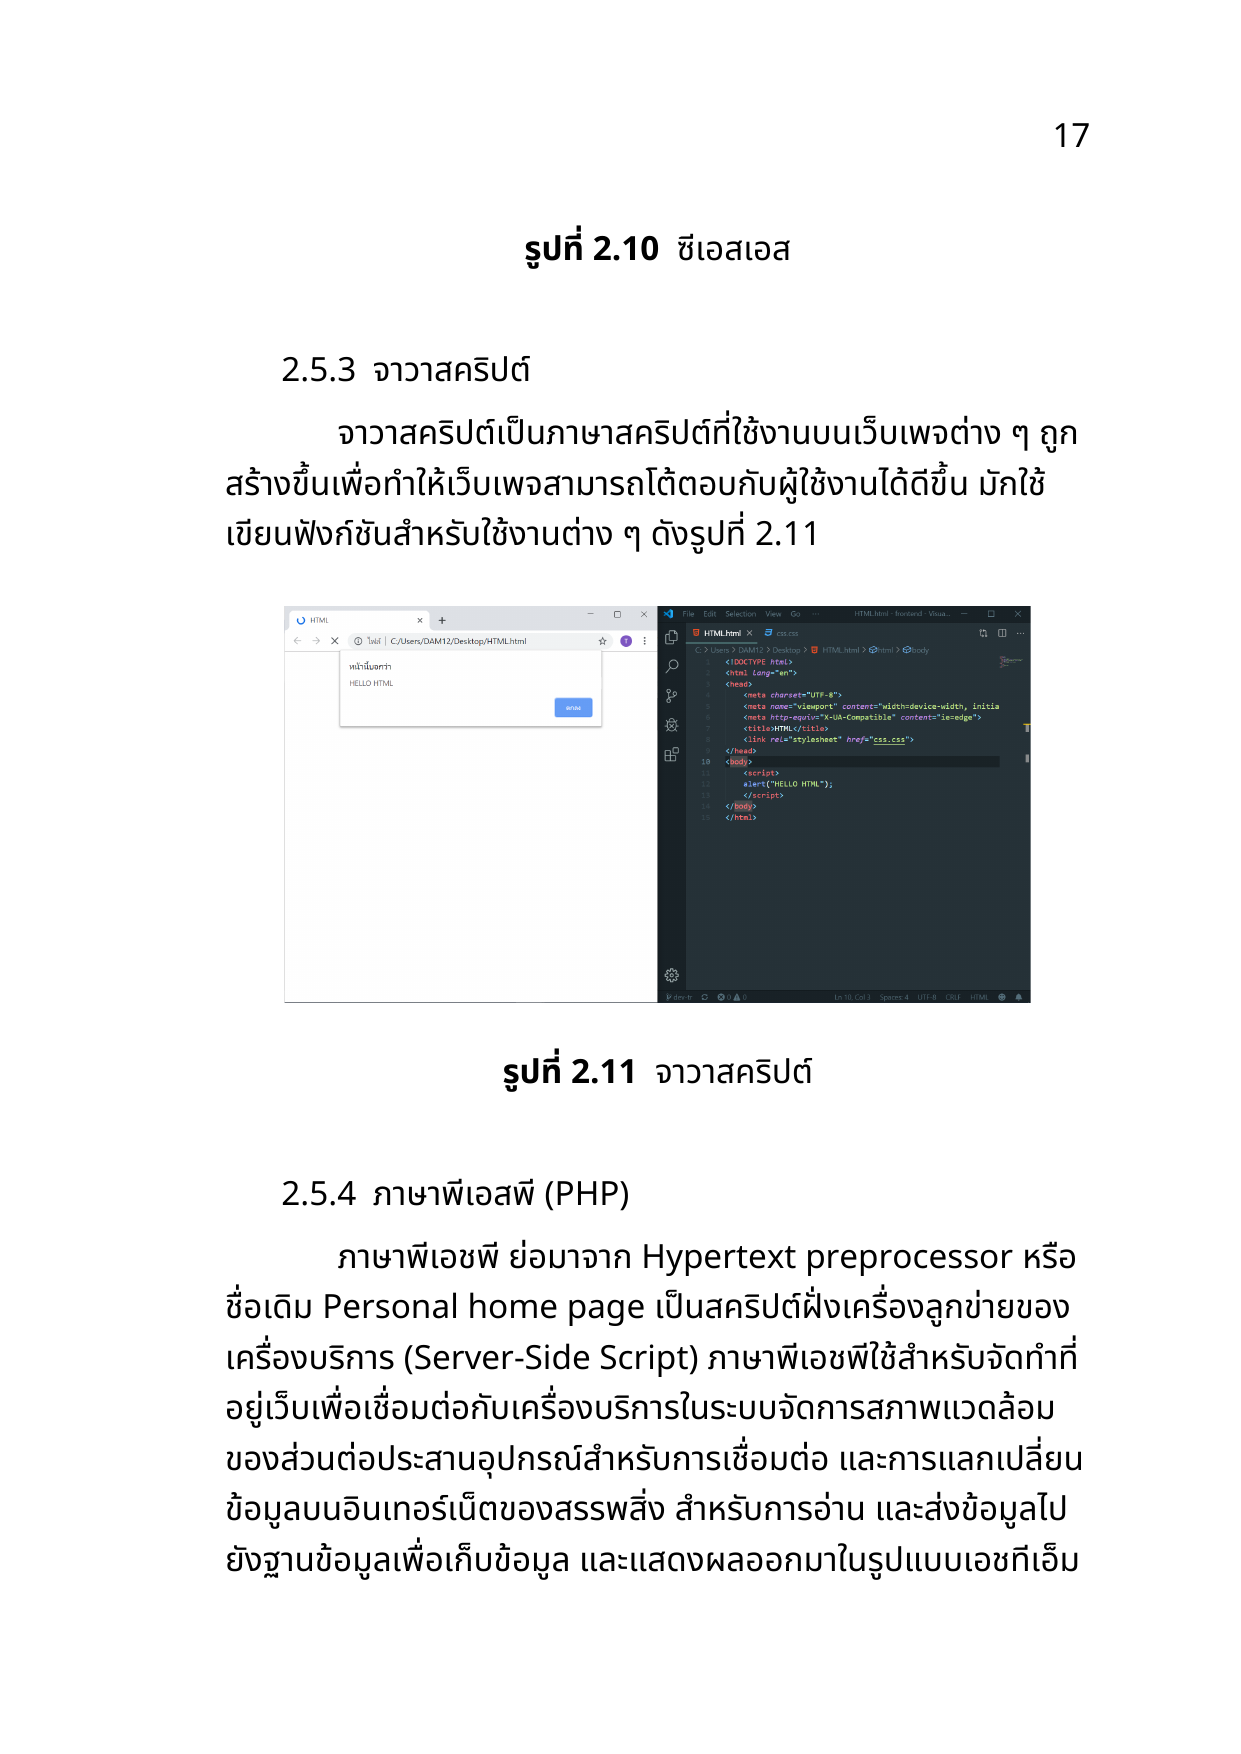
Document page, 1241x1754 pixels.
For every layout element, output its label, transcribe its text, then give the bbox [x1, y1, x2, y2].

subtitle จาวาสคริปต์ [225, 346, 1090, 397]
text รูปที่ 2.10 ซีเอสเอส [225, 225, 1090, 321]
text จาวาสคริปต์เป็นภาษาสคริปต์ที่ใช้งานบนเว็บเพจต่าง ๆ ถูกสร้างขึ้นเพื่อทำให้เว็บเพจสามารถโต้ตอบกับผู้ใช้งานได้ดีขึ้น มักใช้เขียนฟังก์ชันสำหรับใช้งานต่าง ๆ ดังรูปที่ 2.11 [225, 409, 1090, 561]
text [225, 1232, 1090, 1586]
text รูปที่ 2.11 จาวาสคริปต์ [225, 1048, 1090, 1099]
subtitle ภาษาพีเอสพี (PHP) [225, 1169, 1090, 1220]
picture [284, 606, 1031, 1003]
